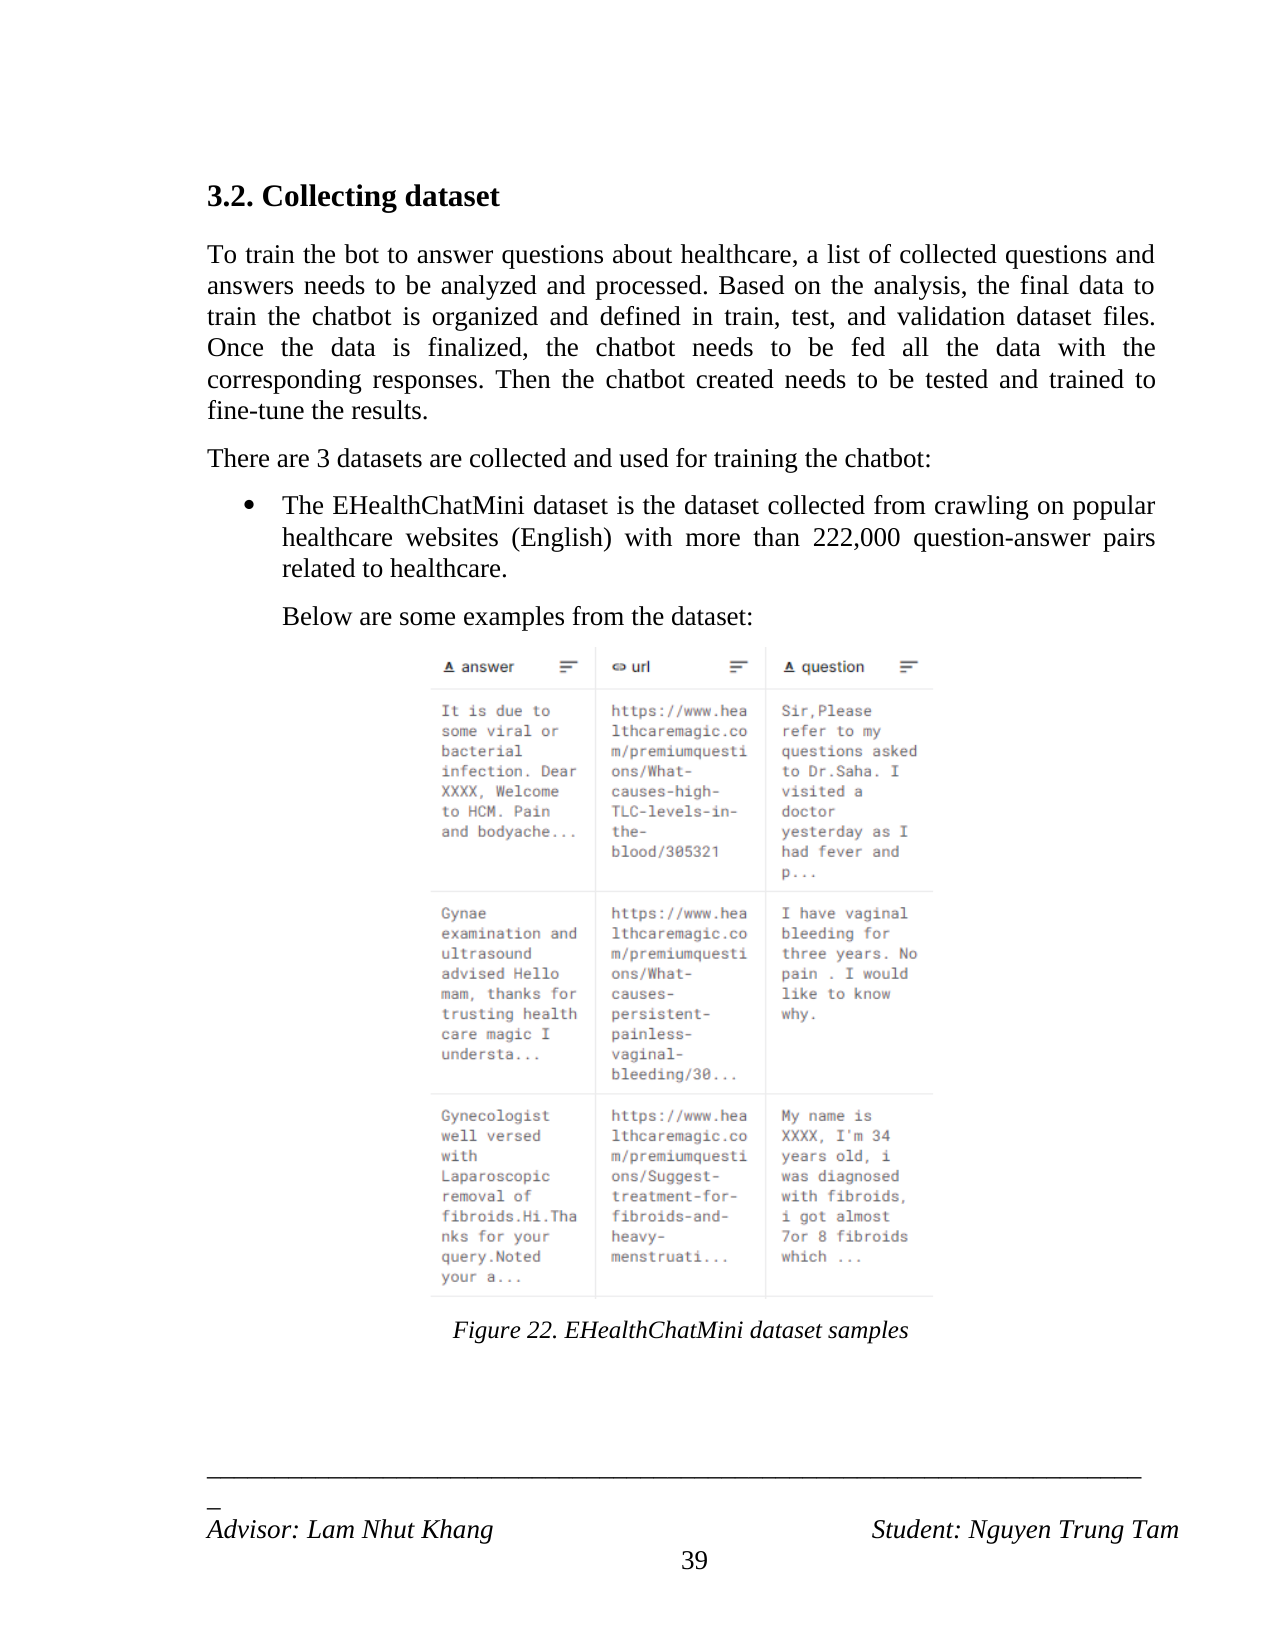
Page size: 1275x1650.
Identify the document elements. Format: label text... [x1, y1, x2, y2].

subtitle Collecting dataset [207, 177, 1157, 213]
picture [430, 647, 934, 1299]
list The EHealthChatMini dataset is the dataset collected from crawling on popular healthcare websites (English) with more than 222,000 question-answer pairs related to healthcare. [244, 489, 1157, 583]
text To train the bot to answer questions about healthcare, a list of collected questions and answers needs to be analyzed and processed. Based on the analysis, the final data to train the chatbot is organized and defined in train, test, and validation dataset files. Once the data is finalized, the chatbot needs to be fed all the data with the corresponding responses. Then the chatbot created needs to be tested and trained to fine-tune the results. [207, 238, 1157, 425]
text There are 3 datasets are collected and used for training the chatbot: [207, 442, 1157, 473]
text Below are some examples from the dataset: [207, 600, 1157, 631]
